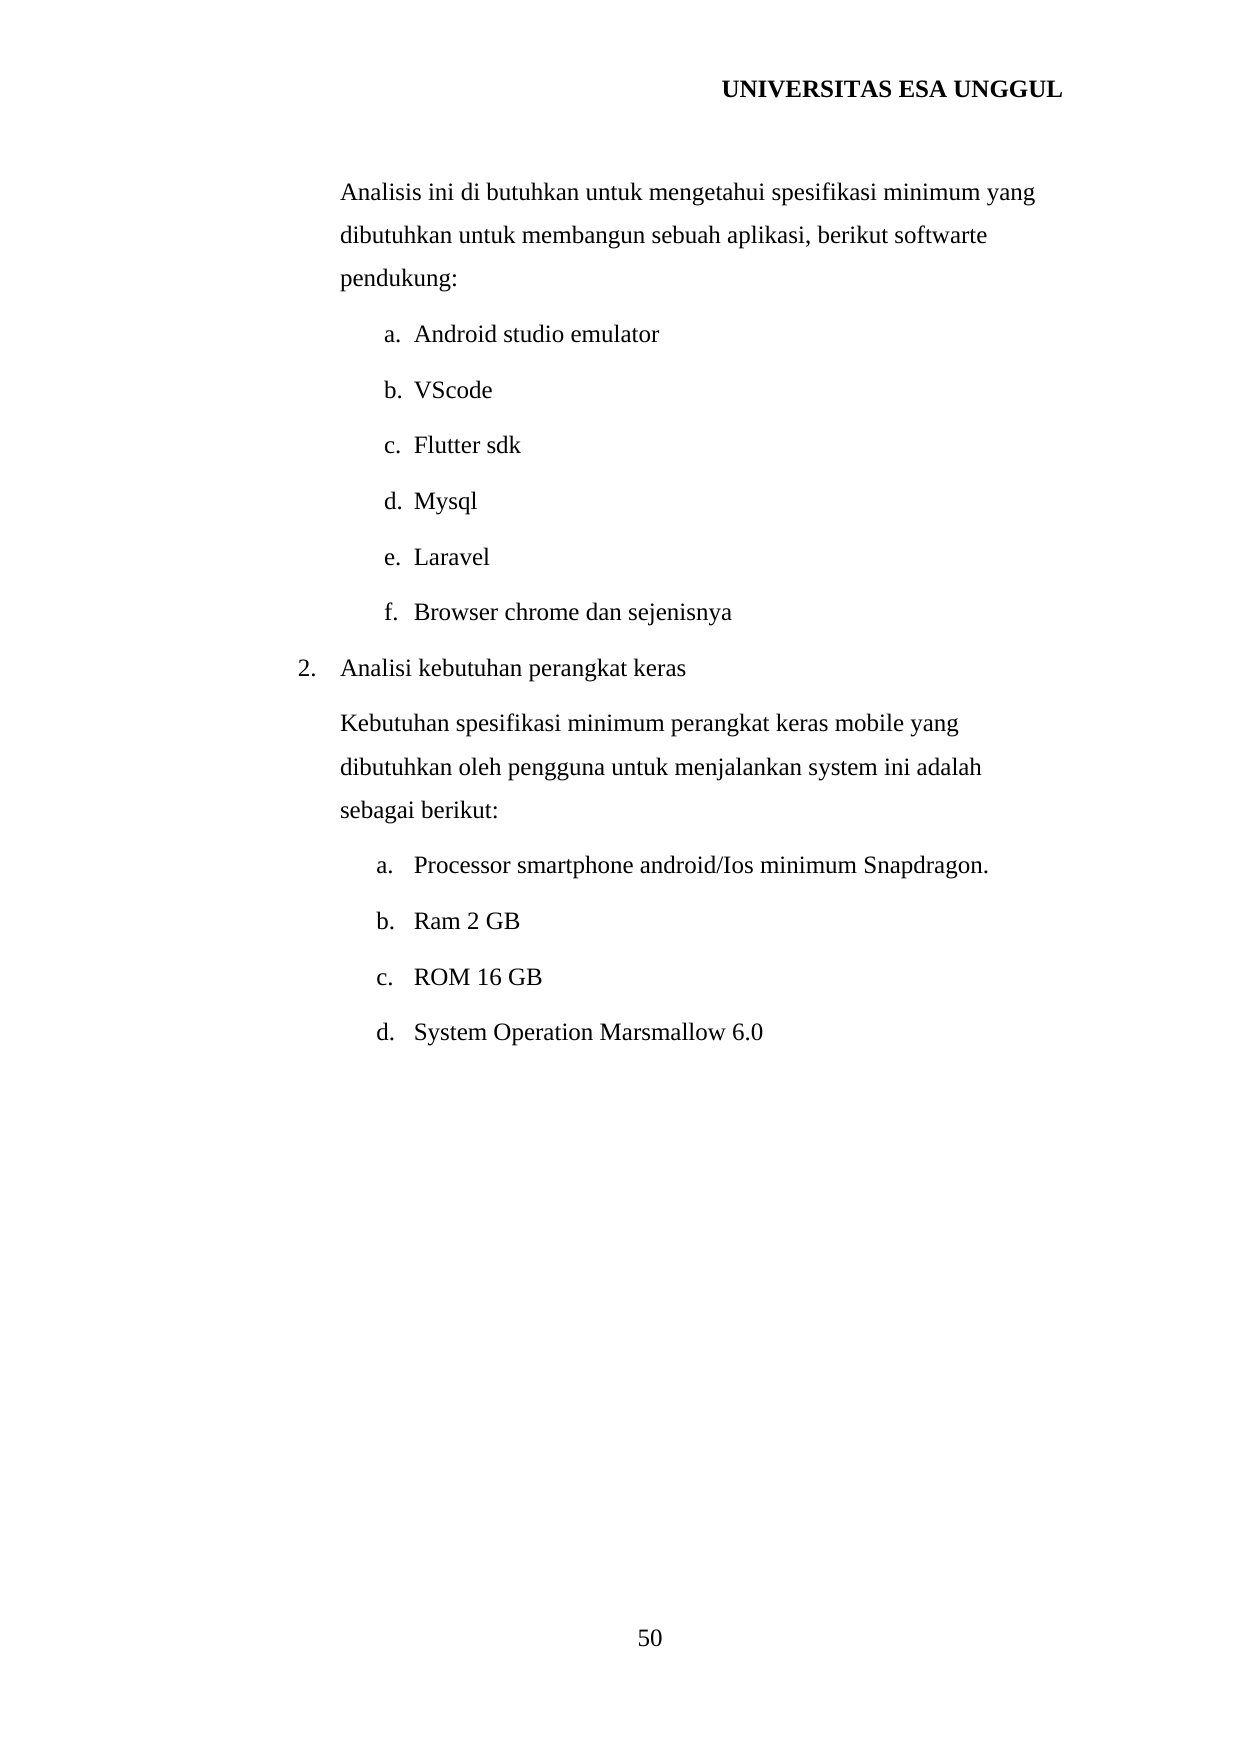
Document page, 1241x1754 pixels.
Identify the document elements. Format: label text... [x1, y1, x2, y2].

list System Operation Marsmallow 6.0 [376, 1017, 1063, 1046]
list VScode [384, 375, 1063, 403]
list Android studio emulator [384, 319, 1063, 348]
list Processor smartphone android/Ios minimum Snapdragon. [376, 850, 1063, 879]
list Browser chrome dan sejenisnya [384, 597, 1063, 626]
list ROM 16 GB [376, 962, 1063, 990]
list Kebutuhan spesifikasi minimum perangkat keras mobile yang dibutuhkan oleh pengguna untuk menjalankan system ini adalah sebagai berikut: [340, 708, 1063, 823]
list Laravel [384, 542, 1063, 570]
list Mysql [384, 486, 1063, 515]
list Flutter sdk [384, 430, 1063, 459]
list Analisis ini di butuhkan untuk mengetahui spesifikasi minimum yang dibutuhkan untuk membangun sebuah aplikasi, berikut softwarte pendukung: [340, 177, 1063, 292]
list Ram 2 GB [376, 906, 1063, 935]
list Analisi kebutuhan perangkat keras [310, 653, 1063, 682]
